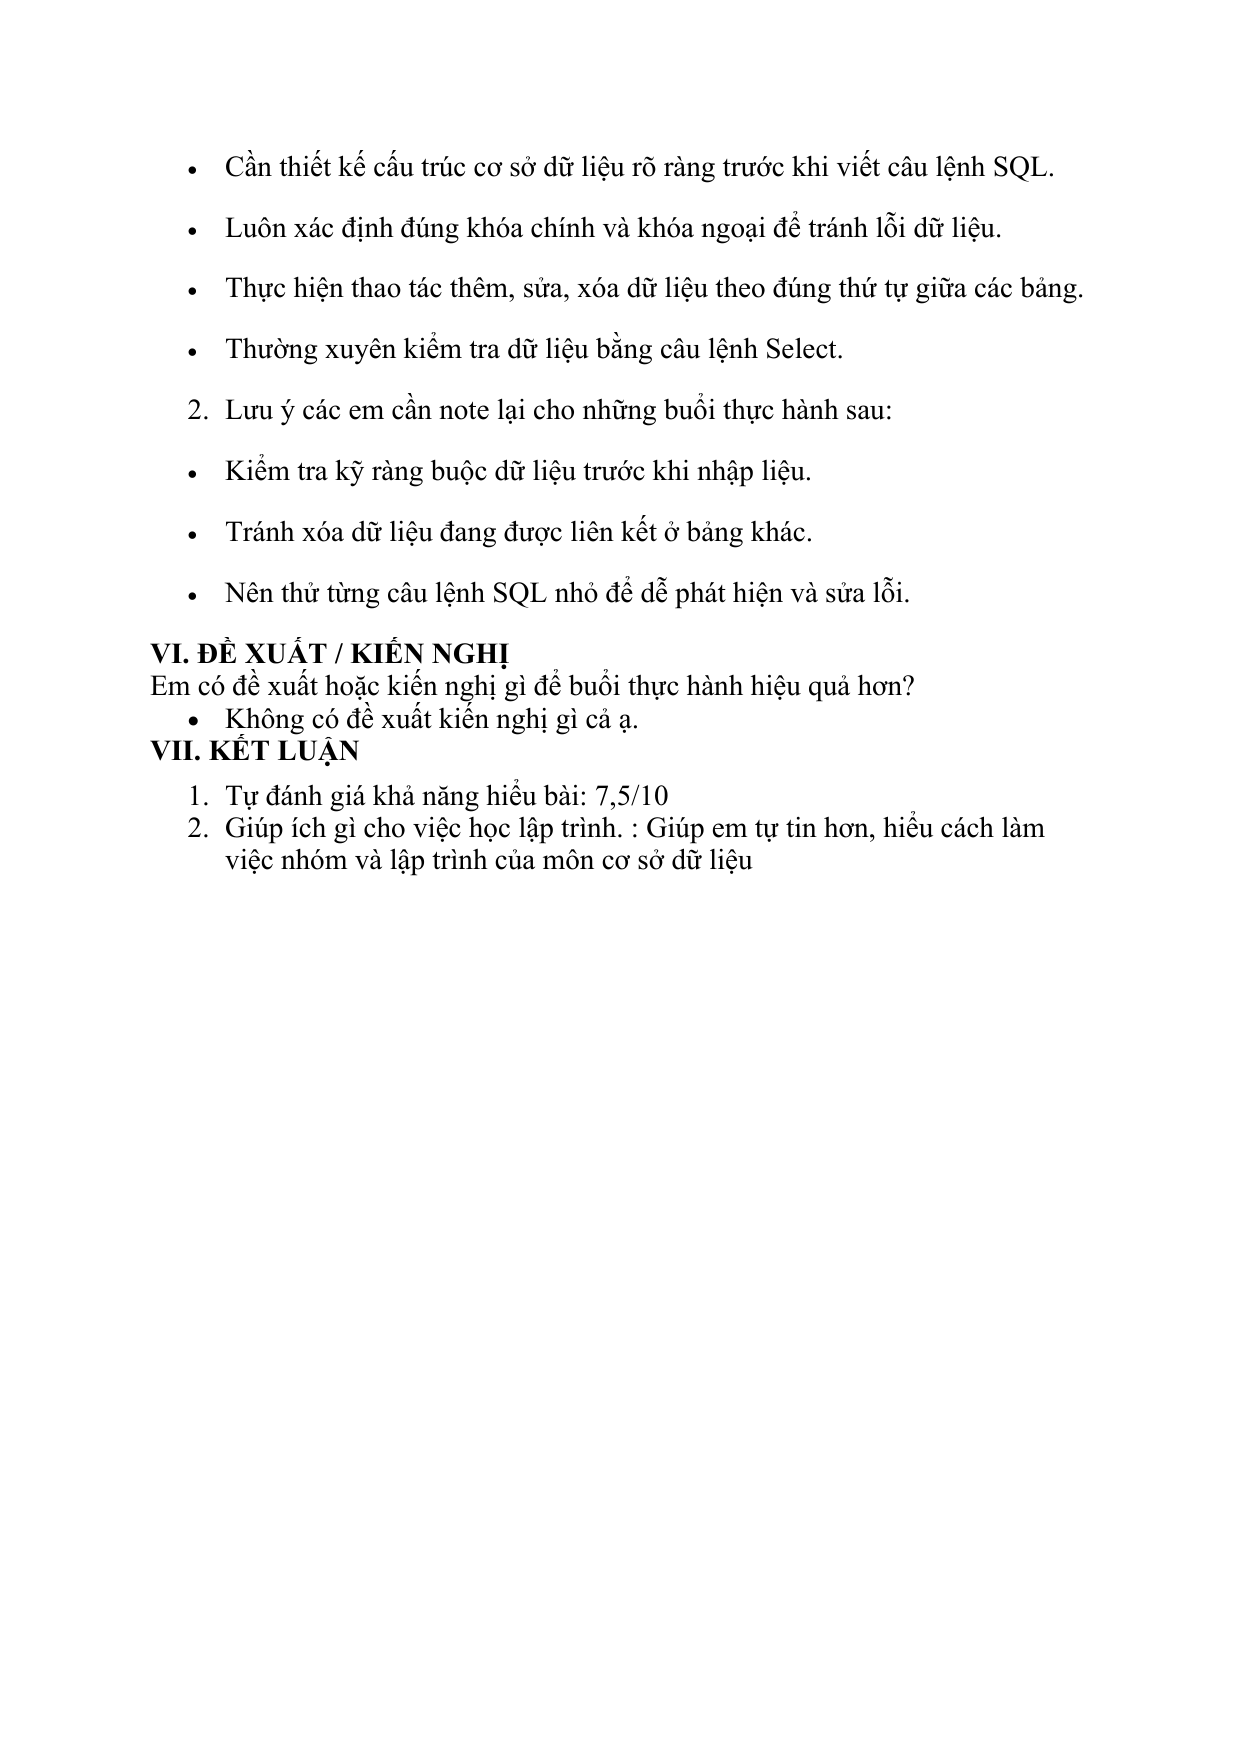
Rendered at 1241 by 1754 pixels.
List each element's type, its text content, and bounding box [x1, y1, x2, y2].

list Giúp ích gì cho việc học lập trình. : Giúp em tự tin hơn, hiểu cách làm việc nhóm và lập trình của môn cơ sở dữ liệu [187, 811, 1090, 876]
list Kiểm tra kỹ ràng buộc dữ liệu trước khi nhập liệu. [158, 455, 1090, 487]
list Lưu ý các em cần note lại cho những buổi thực hành sau: [158, 394, 1090, 426]
list Cần thiết kế cấu trúc cơ sở dữ liệu rõ ràng trước khi viết câu lệnh SQL. [158, 150, 1090, 182]
list Luôn xác định đúng khóa chính và khóa ngoại để tránh lỗi dữ liệu. [158, 211, 1090, 243]
text Em có đề xuất hoặc kiến nghị gì để buổi thực hành hiệu quả hơn? [150, 670, 1090, 702]
list Tự đánh giá khả năng hiểu bài: 7,5/10 [187, 779, 1090, 811]
list Thực hiện thao tác thêm, sửa, xóa dữ liệu theo đúng thứ tự giữa các bảng. [158, 272, 1090, 304]
list Thường xuyên kiểm tra dữ liệu bằng câu lệnh Select. [158, 333, 1090, 365]
list Không có đề xuất kiến nghị gì cả ạ. [187, 702, 1090, 734]
text VII. KẾT LUẬN [150, 734, 1090, 767]
list Nên thử từng câu lệnh SQL nhỏ để dễ phát hiện và sửa lỗi. [158, 577, 1090, 609]
list Tránh xóa dữ liệu đang được liên kết ở bảng khác. [158, 516, 1090, 548]
text VI. ĐỀ XUẤT / KIẾN NGHỊ [150, 637, 1090, 670]
